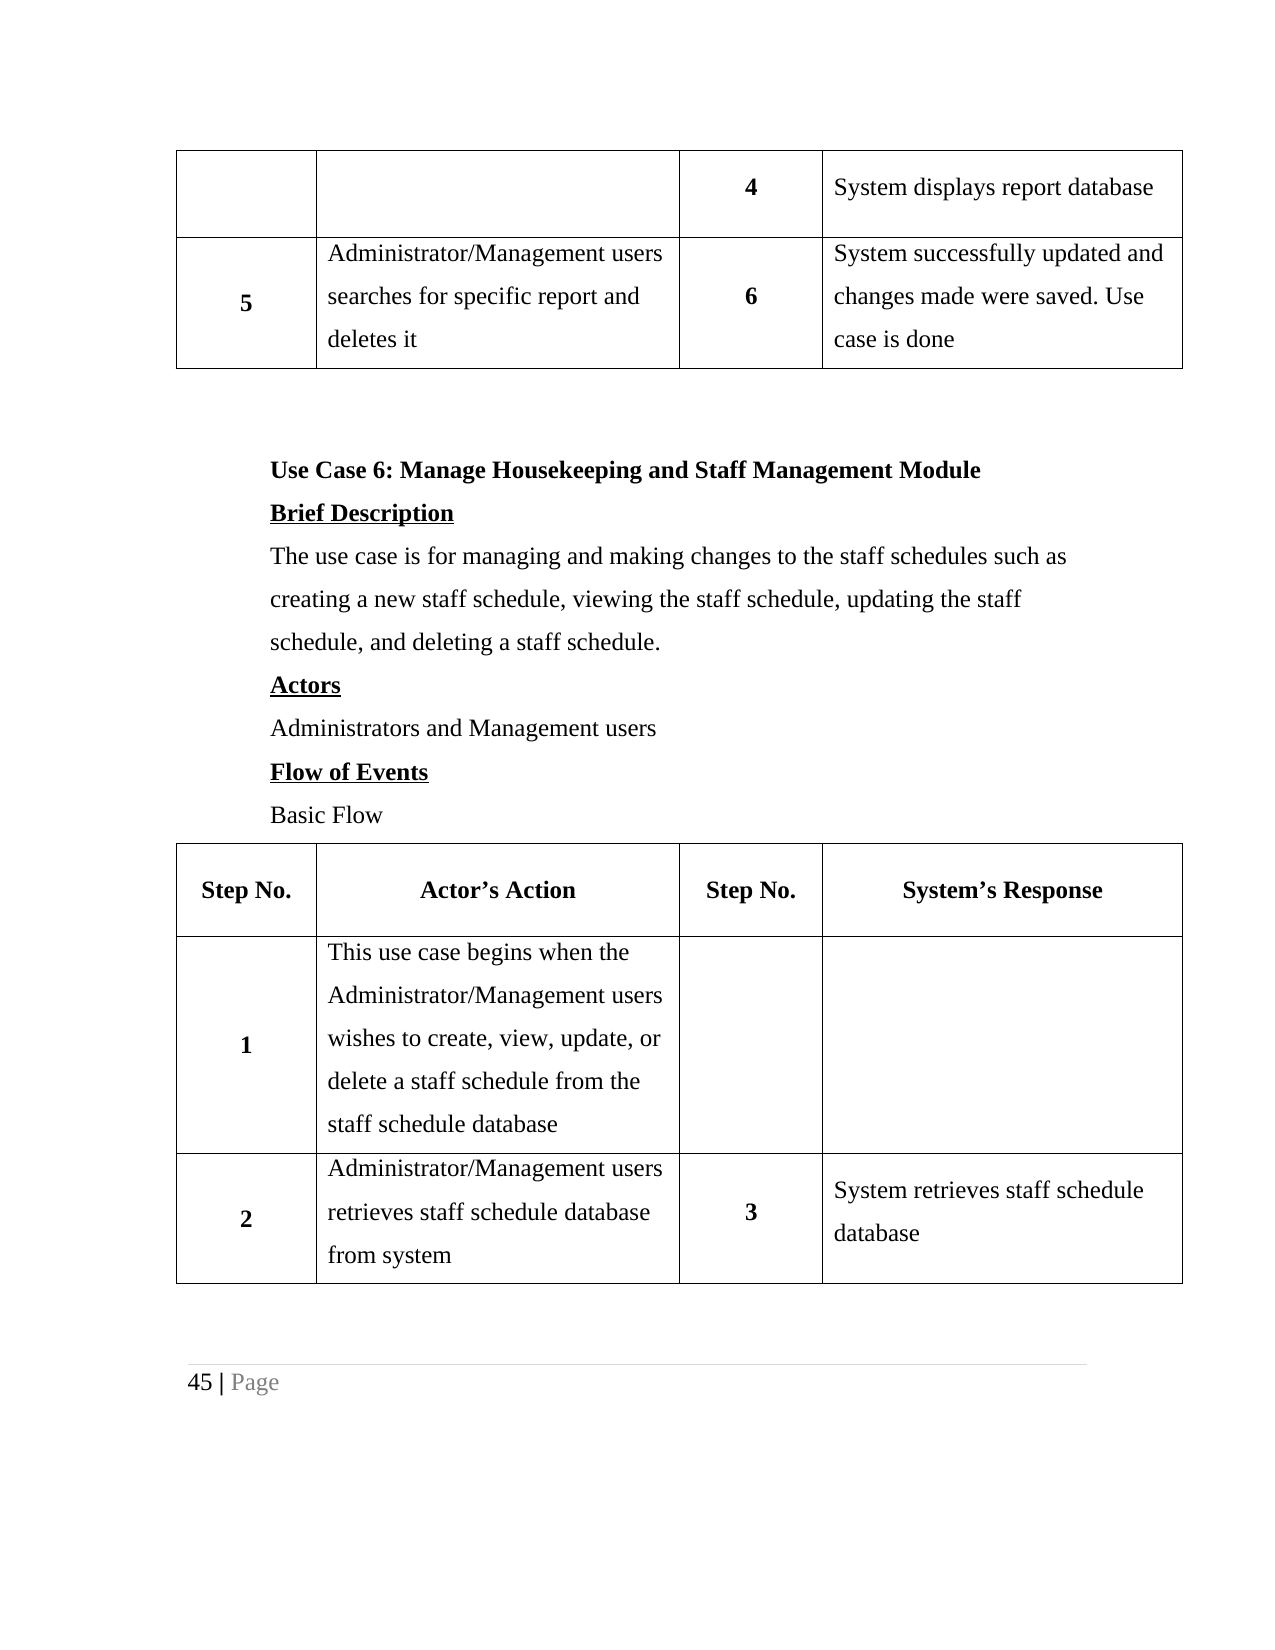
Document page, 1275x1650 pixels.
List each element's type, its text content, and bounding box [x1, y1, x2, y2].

table_cell 5 [177, 238, 316, 367]
table_cell 3 [680, 1154, 822, 1283]
table_cell 6 [680, 238, 822, 367]
list Basic Flow [270, 800, 1087, 828]
table_cell 1 [177, 937, 316, 1152]
table_header Step No. [177, 844, 316, 936]
table_cell System retrieves staff schedule database [823, 1154, 1182, 1283]
table_cell This use case begins when the Administrator/Management users wishes to create, view, update, or delete a staff schedule from the staff schedule database [317, 937, 679, 1152]
table_cell [177, 151, 316, 237]
table_cell [317, 151, 679, 237]
list The use case is for managing and making changes to the staff schedules such as creating a new staff schedule, viewing the staff schedule, updating the staff schedule, and deleting a staff schedule. [270, 541, 1087, 656]
table_header Actor’s Action [317, 844, 679, 936]
list Use Case 6: Manage Housekeeping and Staff Management Module [270, 455, 1087, 483]
table_header System’s Response [823, 844, 1182, 936]
table_cell System displays report database [823, 151, 1182, 237]
table_cell 2 [177, 1154, 316, 1283]
table_cell [680, 937, 822, 1152]
list Flow of Events [270, 757, 1087, 785]
list Brief Description [270, 498, 1087, 527]
table_cell Administrator/Management users searches for specific report and deletes it [317, 238, 679, 367]
list Administrators and Management users [270, 713, 1087, 742]
table_cell 4 [680, 151, 822, 237]
table_header Step No. [680, 844, 822, 936]
table_cell System successfully updated and changes made were saved. Use case is done [823, 238, 1182, 367]
list Actors [270, 670, 1087, 699]
table_cell Administrator/Management users retrieves staff schedule database from system [317, 1154, 679, 1283]
table_cell [823, 937, 1182, 1152]
